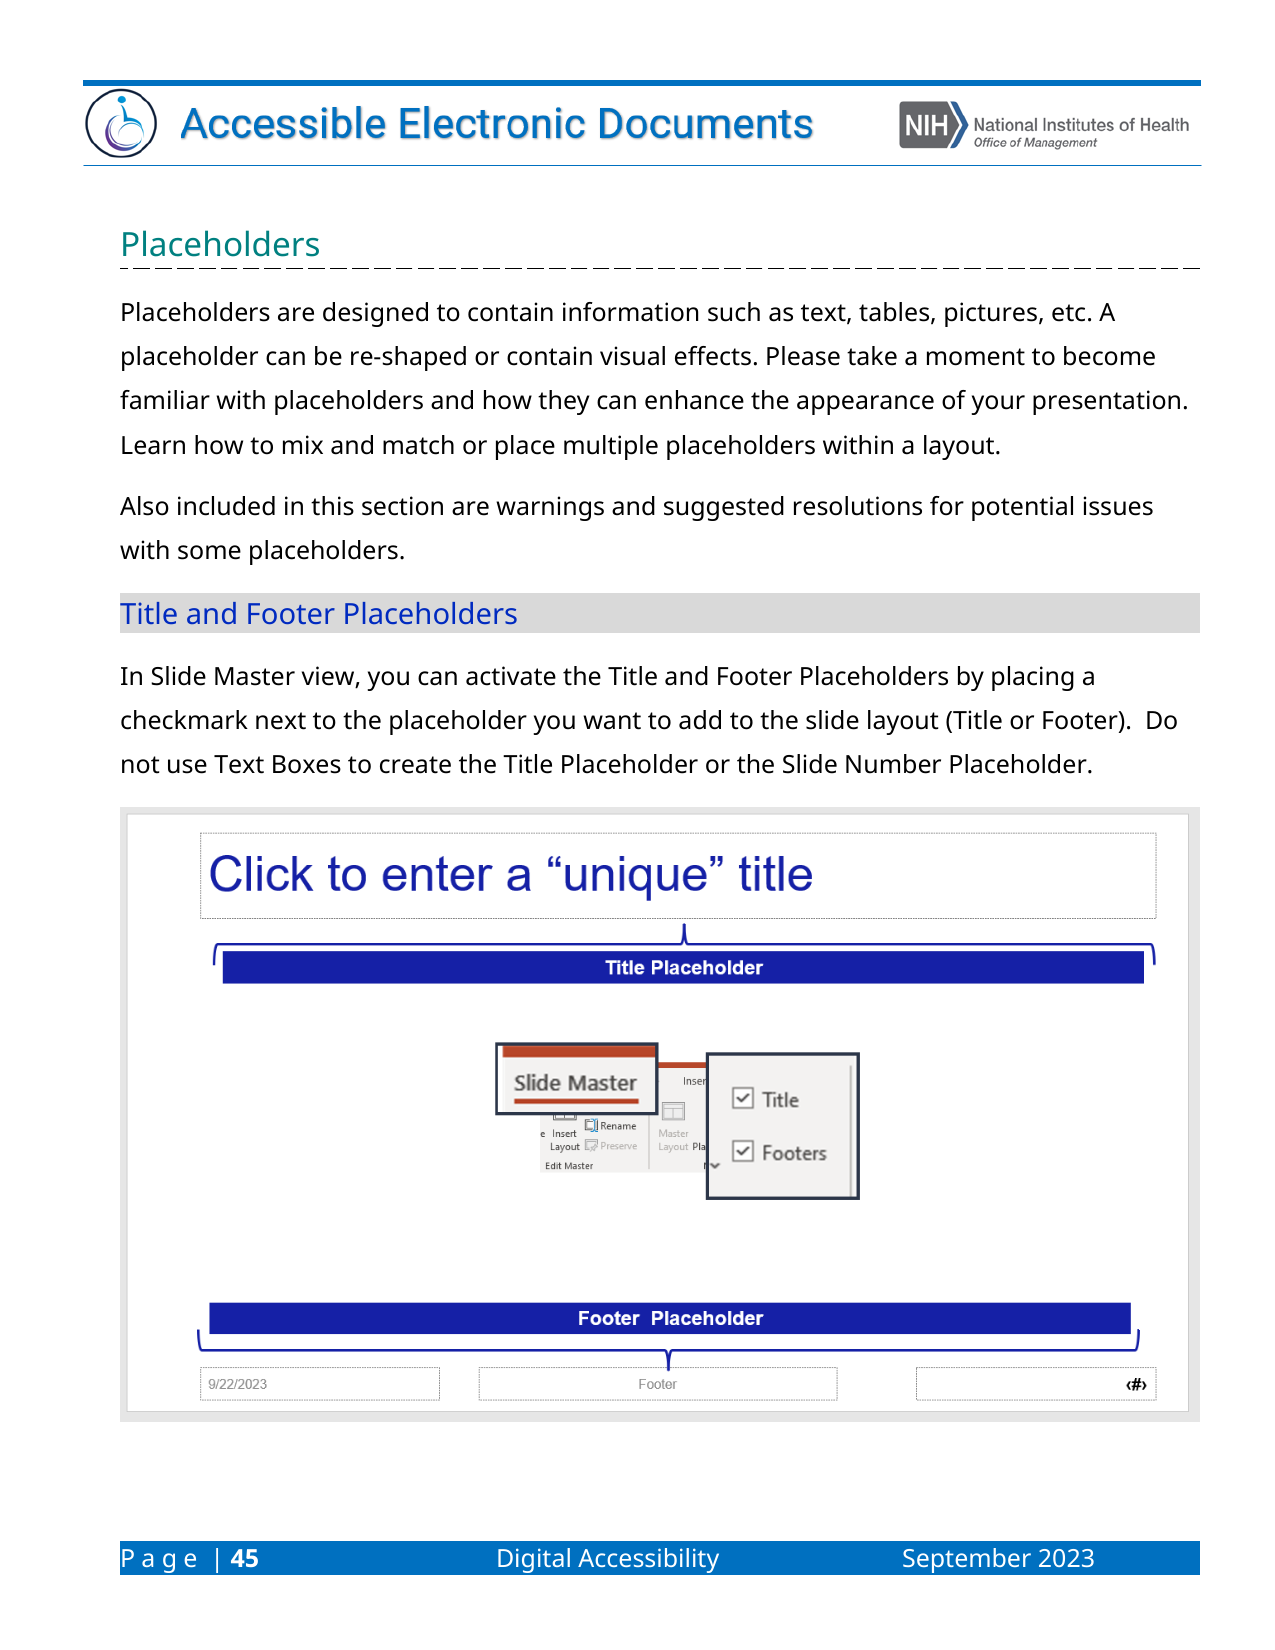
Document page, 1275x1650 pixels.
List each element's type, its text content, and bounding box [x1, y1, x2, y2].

text Placeholders are designed to contain information such as text, tables, pictures, etc. A placeholder can be re-shaped or contain visual effects. Please take a moment to become familiar with placeholders and how they can enhance the appearance of your presentation. Learn how to mix and match or place multiple placeholders within a layout. [120, 294, 1200, 461]
subtitle Placeholders [120, 221, 1200, 269]
subtitle Title and Footer Placeholders [120, 593, 1200, 633]
picture [75, 75, 1210, 171]
text Also included in this section are warnings and suggested resolutions for potential issues with some placeholders. [120, 488, 1200, 567]
picture [120, 807, 1200, 1422]
text In Slide Master view, you can activate the Title and Footer Placeholders by placing a checkmark next to the placeholder you want to add to the slide layout (Title or Footer). Do not use Text Boxes to create the Title Placeholder or the Slide Number Placeholder. [120, 658, 1200, 781]
